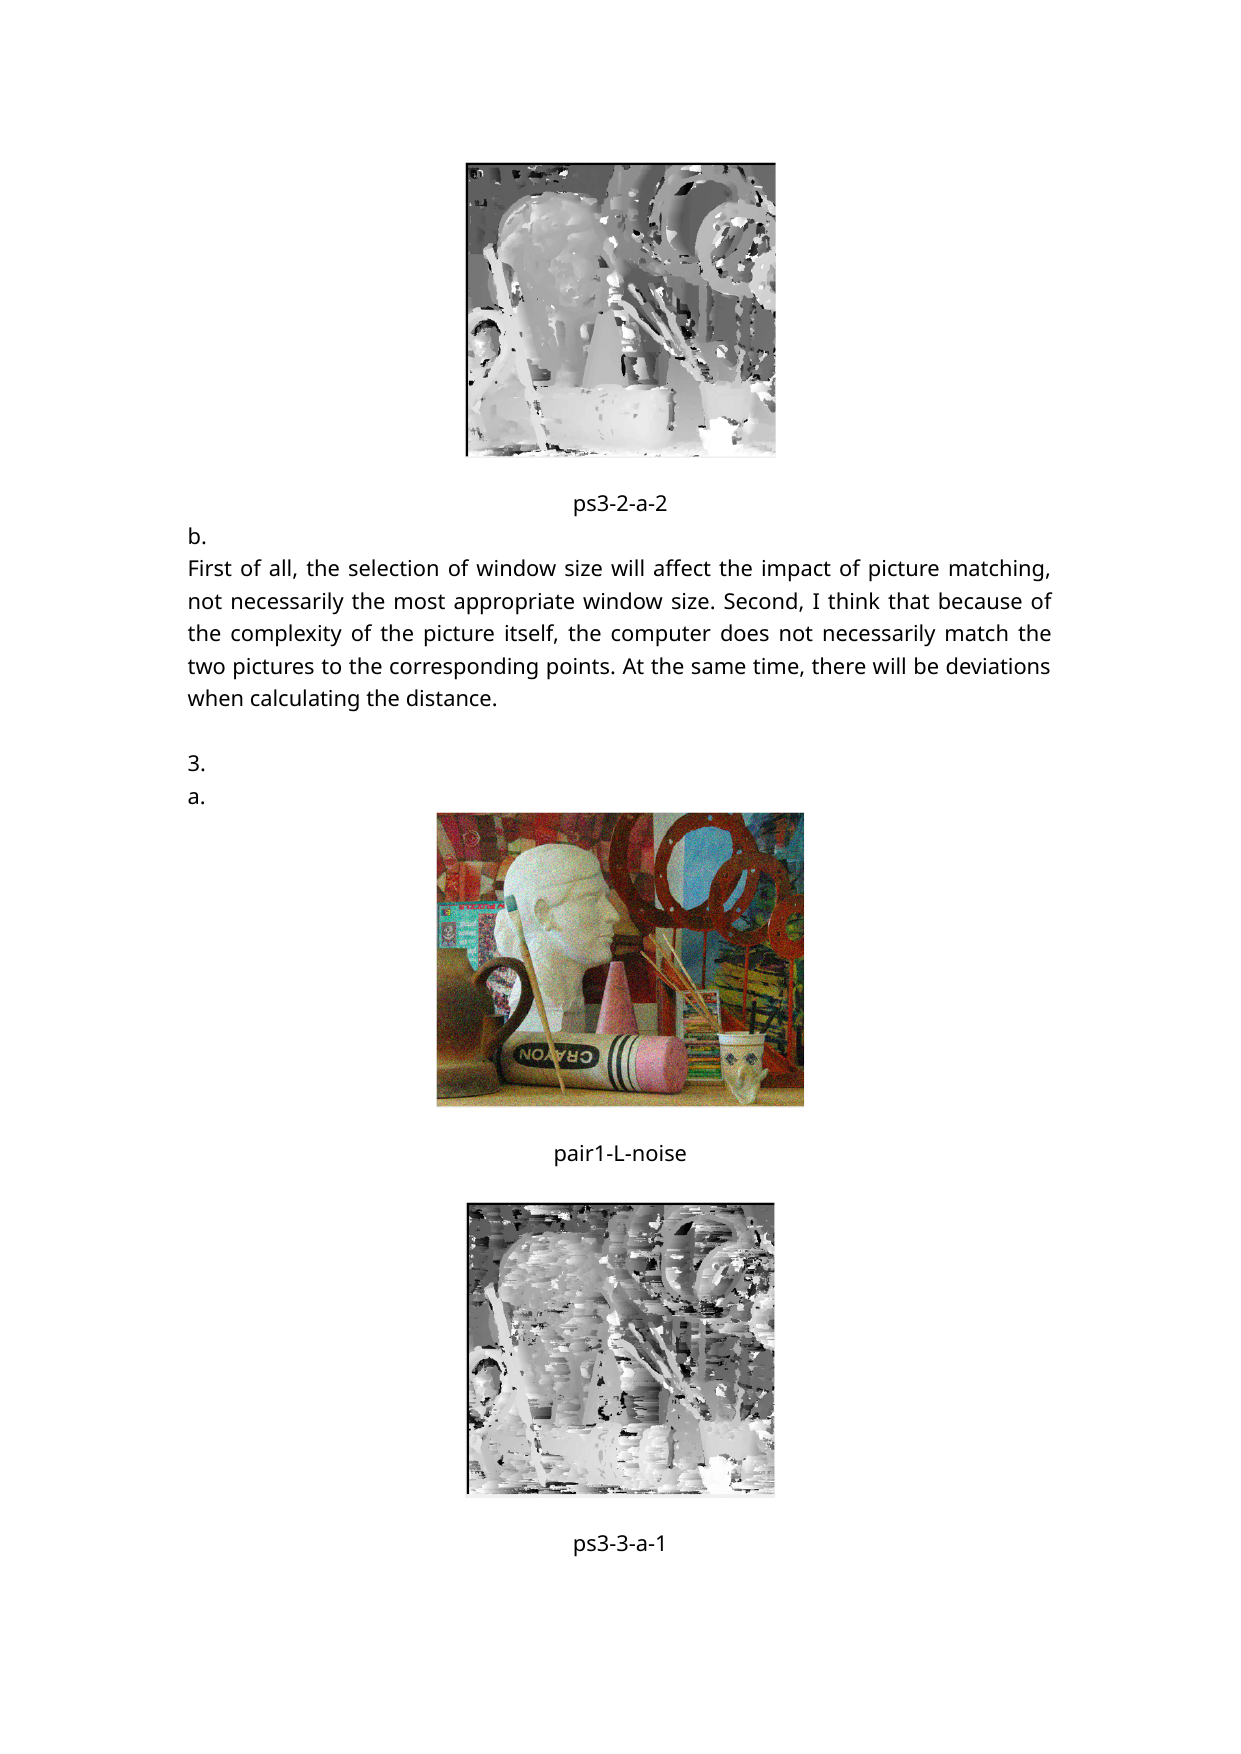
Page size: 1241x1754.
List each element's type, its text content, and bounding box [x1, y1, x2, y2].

text ps3-2-a-2 [187, 487, 1053, 519]
picture [464, 162, 776, 458]
picture [435, 812, 805, 1108]
text pair1-L-noise [187, 1137, 1053, 1169]
text First of all, the selection of window size will affect the impact of picture matching, not necessarily the most appropriate window size. Second, I think that because of the complexity of the picture itself, the computer does not necessarily match the two pictures to the corresponding points. At the same time, there will be deviations when calculating the distance. [187, 552, 1053, 714]
text ps3-3-a-1 [187, 1527, 1053, 1559]
text b. [187, 519, 1053, 552]
picture [465, 1202, 776, 1498]
text a. [187, 779, 1053, 812]
text 3. [187, 747, 1053, 779]
